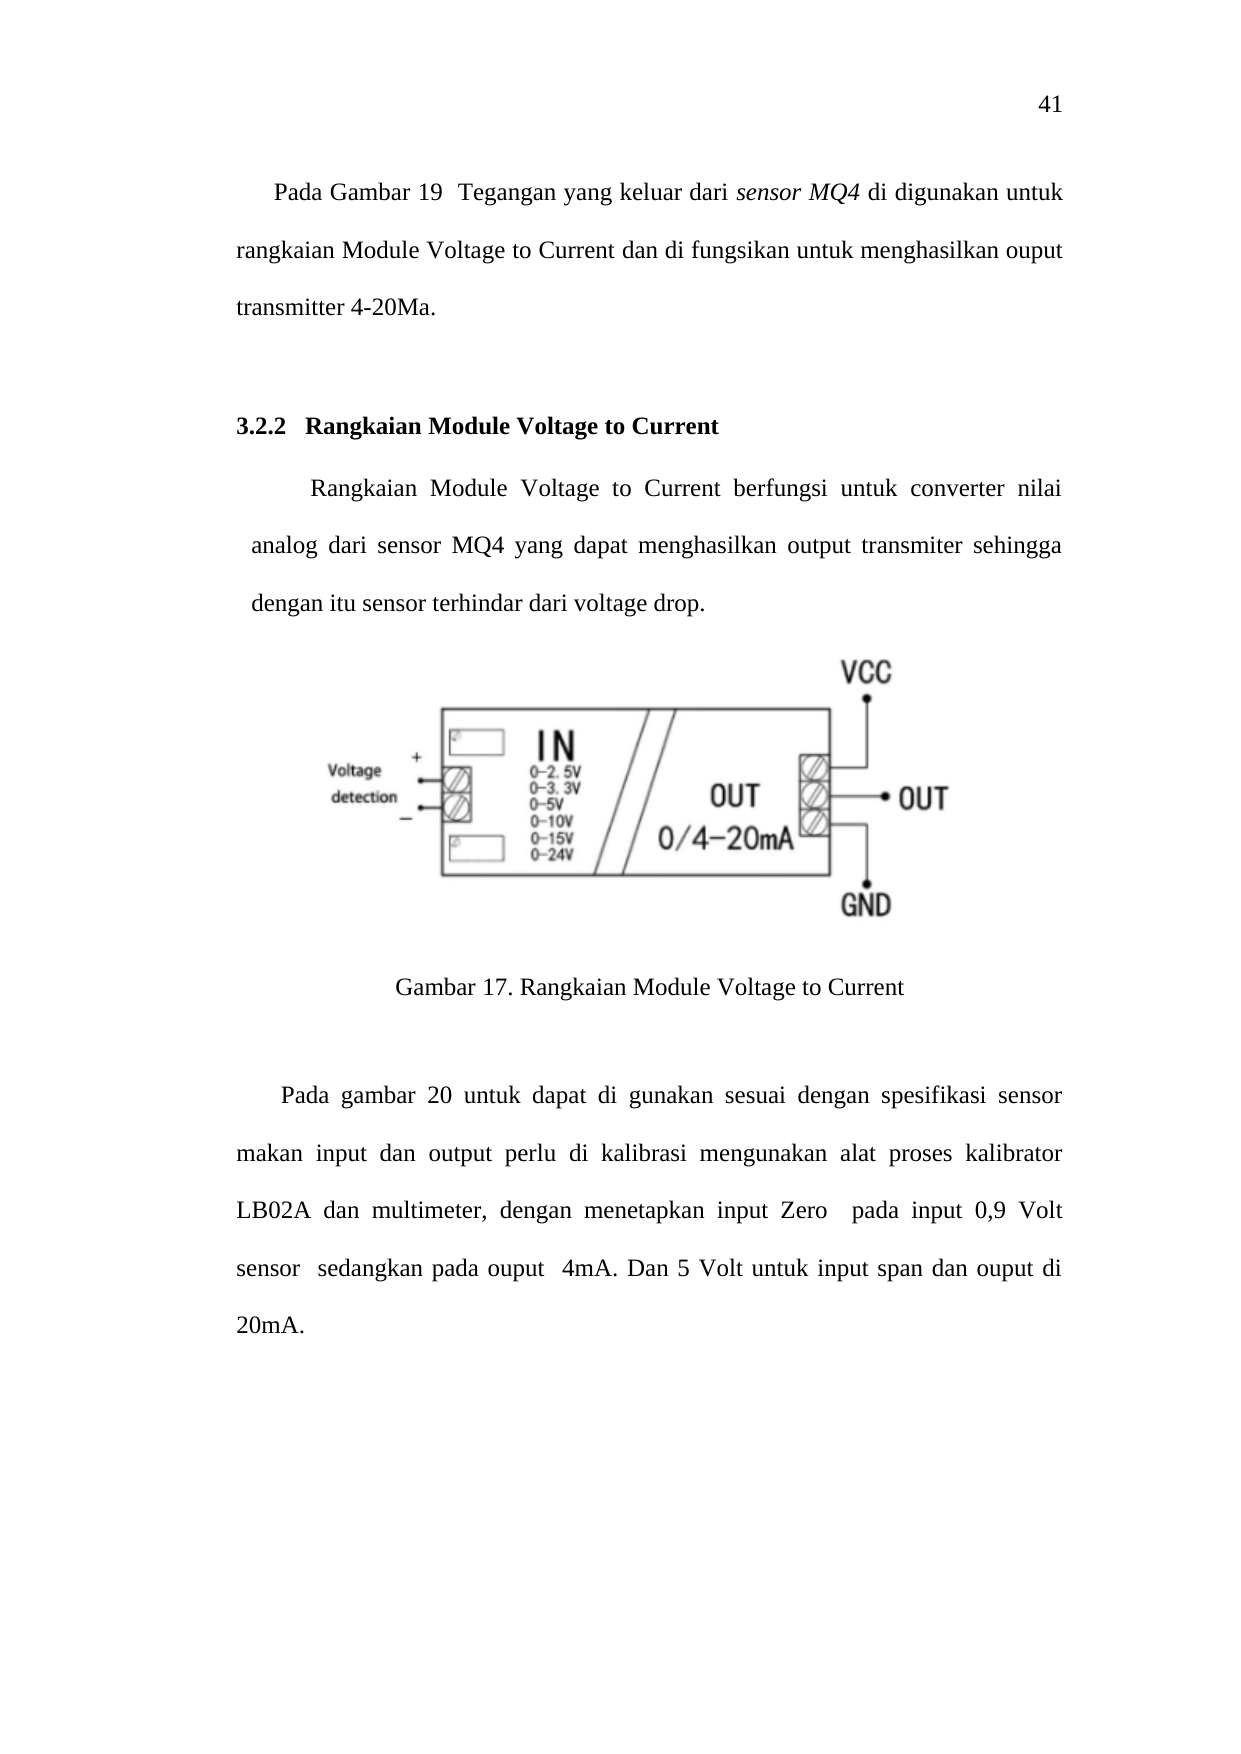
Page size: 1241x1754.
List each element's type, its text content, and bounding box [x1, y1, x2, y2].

picture [321, 646, 978, 944]
text Pada Gambar 19 Tegangan yang keluar dari sensor MQ4 di digunakan untuk rangkaian Module Voltage to Current dan di fungsikan untuk menghasilkan ouput transmitter 4-20Ma. [236, 177, 1063, 321]
subtitle 3.2.2 Rangkaian Module Voltage to Current [236, 411, 1063, 440]
text Pada gambar 20 untuk dapat di gunakan sesuai dengan spesifikasi sensor makan input dan output perlu di kalibrasi mengunakan alat proses kalibrator LB02A dan multimeter, dengan menetapkan input Zero pada input 0,9 Volt sensor sedangkan pada ouput 4mA. Dan 5 Volt untuk input span dan ouput di 20mA. [236, 1080, 1063, 1339]
text Rangkaian Module Voltage to Current berfungsi untuk converter nilai analog dari sensor MQ4 yang dapat menghasilkan output transmiter sehingga dengan itu sensor terhindar dari voltage drop. [251, 473, 1063, 617]
